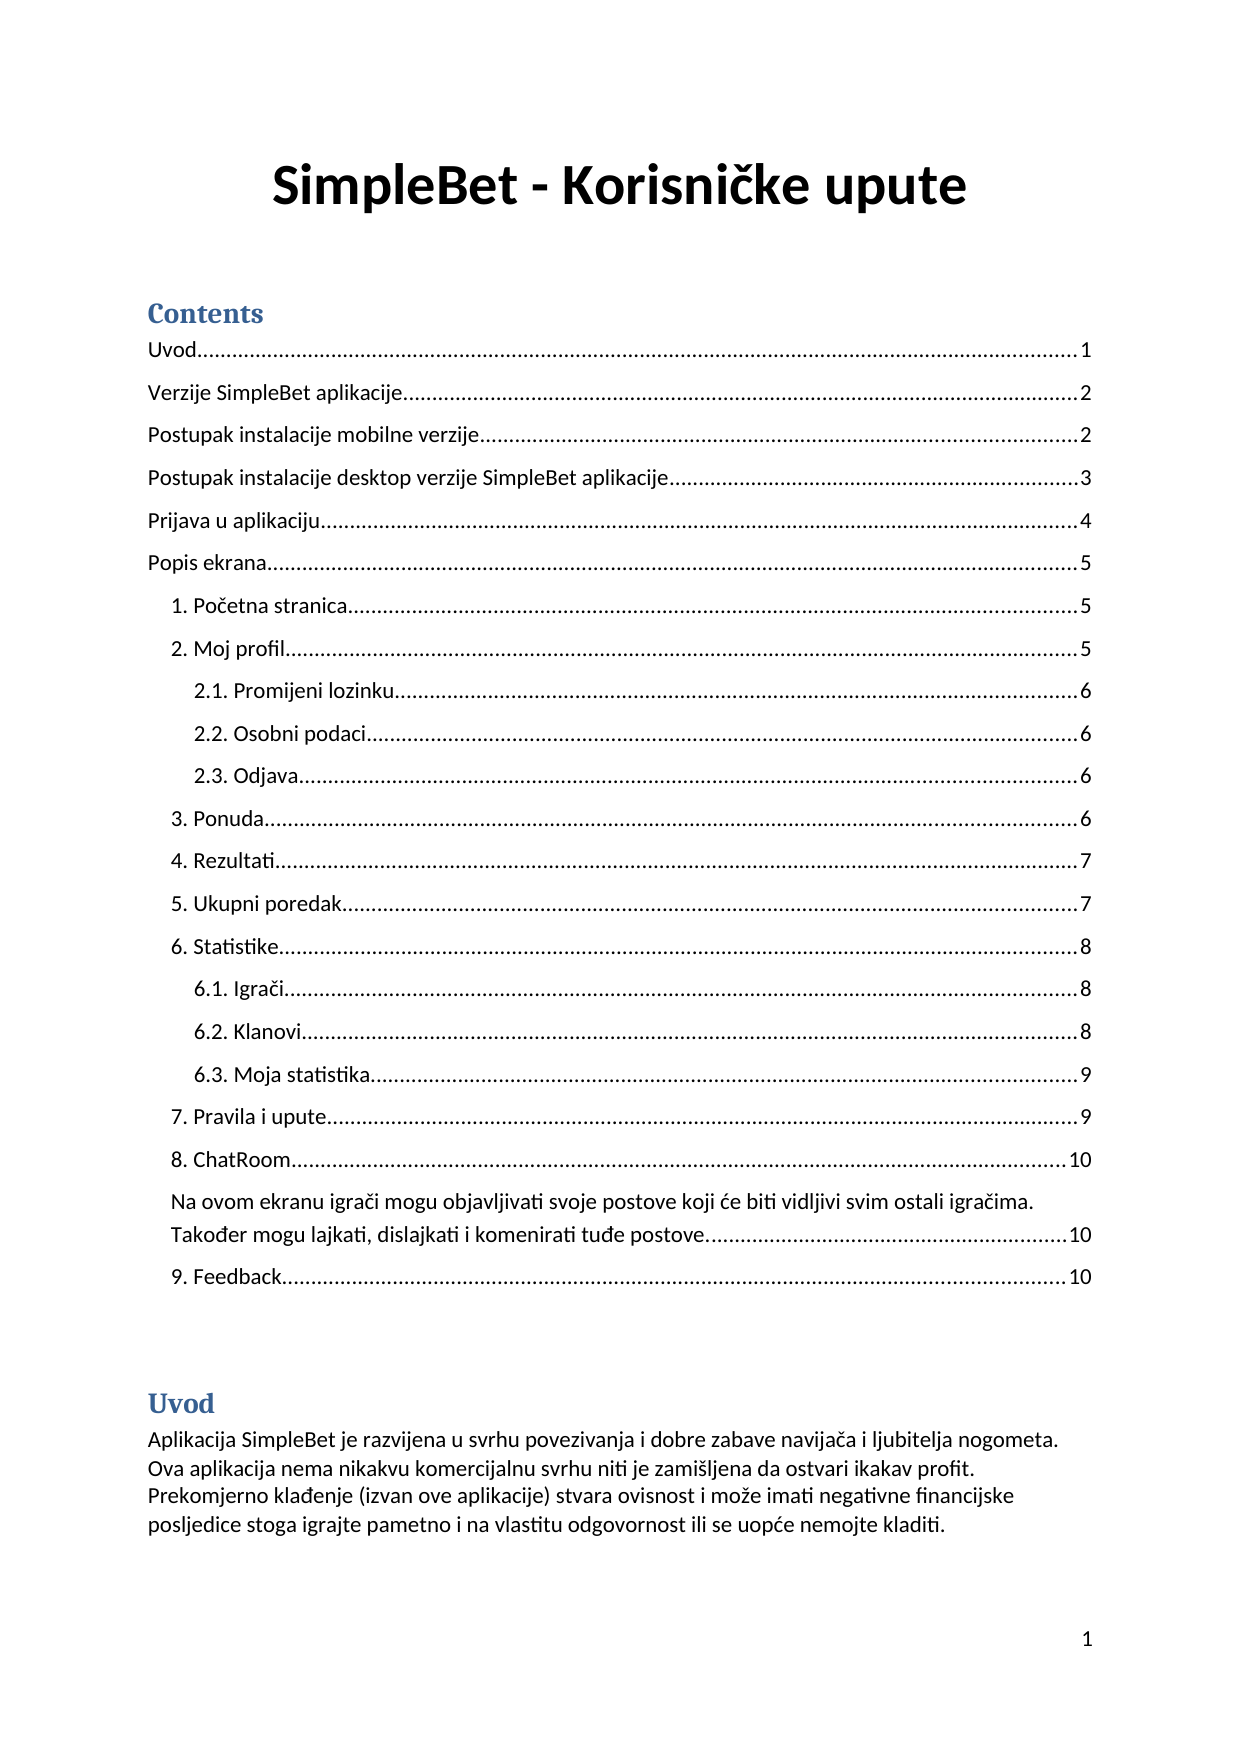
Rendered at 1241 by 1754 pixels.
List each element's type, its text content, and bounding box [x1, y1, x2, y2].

text SimpleBet - Korisničke upute [148, 148, 1093, 219]
subtitle Uvod [148, 1387, 1093, 1421]
text Aplikacija SimpleBet je razvijena u svrhu povezivanja i dobre zabave navijača i ljubitelja nogometa. Ova aplikacija nema nikakvu komercijalnu svrhu niti je zamišljena da ostvari ikakav profit. Prekomjerno klađenje (izvan ove aplikacije) stvara ovisnost i može imati negativne financijske posljedice stoga igrajte pametno i na vlastitu odgovornost ili se uopće nemojte kladiti. [148, 1426, 1093, 1538]
